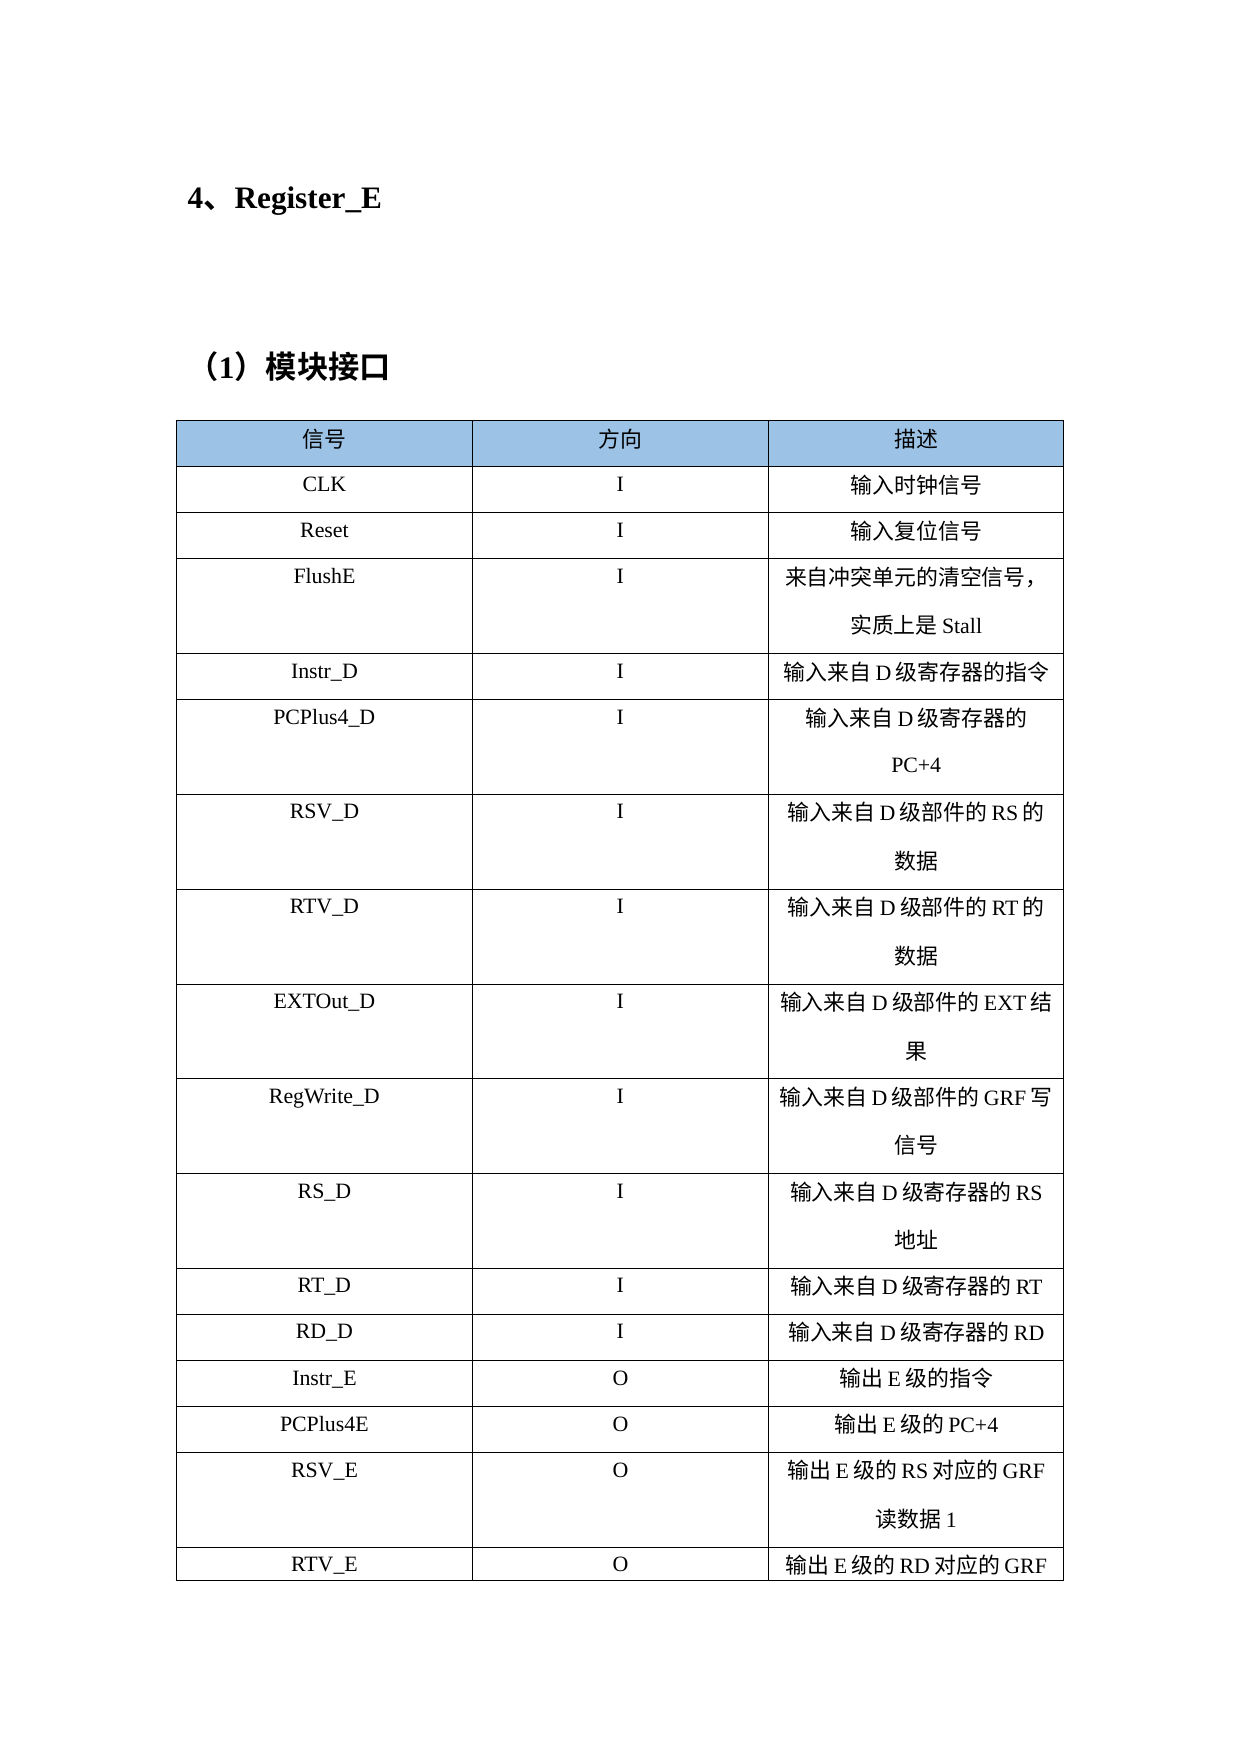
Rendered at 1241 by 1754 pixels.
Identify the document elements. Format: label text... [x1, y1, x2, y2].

table_cell RSV_E [177, 1453, 472, 1547]
table_cell 输入来自D级寄存器的PC+4 [769, 700, 1063, 794]
table_cell RTV_E [177, 1548, 472, 1580]
table_cell I [473, 1269, 768, 1314]
table_cell I [473, 795, 768, 889]
table_cell 输入来自D级部件的RT的数据 [769, 890, 1063, 983]
table_cell 输入来自D级部件的RS的数据 [769, 795, 1063, 889]
table_cell 输入来自D级部件的EXT结果 [769, 985, 1063, 1078]
table_cell I [473, 559, 768, 653]
table_cell RSV_D [177, 795, 472, 889]
table_cell 输入来自D级寄存器的RT [769, 1269, 1063, 1314]
table_cell I [473, 467, 768, 512]
table_cell Reset [177, 513, 472, 558]
table_cell O [473, 1453, 768, 1547]
table_cell 输入复位信号 [769, 513, 1063, 558]
table_cell CLK [177, 467, 472, 512]
table_cell RD_D [177, 1315, 472, 1360]
table_cell EXTOut_D [177, 985, 472, 1078]
table_cell I [473, 985, 768, 1078]
table_cell Instr_E [177, 1361, 472, 1406]
table_cell I [473, 890, 768, 983]
table_cell 输入来自D级部件的GRF写信号 [769, 1079, 1063, 1173]
table_cell O [473, 1548, 768, 1580]
table_cell 输出E级的RD对应的GRF读数据2 [769, 1548, 1063, 1580]
table_cell RT_D [177, 1269, 472, 1314]
table_cell O [473, 1407, 768, 1452]
table_cell I [473, 1174, 768, 1268]
table_cell I [473, 1315, 768, 1360]
table_cell I [473, 654, 768, 699]
table_cell RTV_D [177, 890, 472, 983]
table_cell 输出E级的指令 [769, 1361, 1063, 1406]
table_header 方向 [473, 421, 768, 466]
table_header 信号 [177, 421, 472, 466]
table_cell 输入时钟信号 [769, 467, 1063, 512]
table_cell RS_D [177, 1174, 472, 1268]
table_cell 输出E级的PC+4 [769, 1407, 1063, 1452]
table_cell PCPlus4E [177, 1407, 472, 1452]
list Register_E [187, 162, 1053, 227]
table_cell RegWrite_D [177, 1079, 472, 1173]
table_header 描述 [769, 421, 1063, 466]
table_cell 输入来自D级寄存器的指令 [769, 654, 1063, 699]
table_cell Instr_D [177, 654, 472, 699]
table_cell FlushE [177, 559, 472, 653]
table_cell PCPlus4_D [177, 700, 472, 794]
table_cell 输入来自D级寄存器的RD [769, 1315, 1063, 1360]
table_cell 来自冲突单元的清空信号，实质上是Stall [769, 559, 1063, 653]
table_cell I [473, 1079, 768, 1173]
table_cell I [473, 513, 768, 558]
table_cell O [473, 1361, 768, 1406]
table_cell 输入来自D级寄存器的RS地址 [769, 1174, 1063, 1268]
list 模块接口 [187, 332, 1053, 397]
table_cell I [473, 700, 768, 794]
table_cell 输出E级的RS对应的GRF读数据1 [769, 1453, 1063, 1547]
